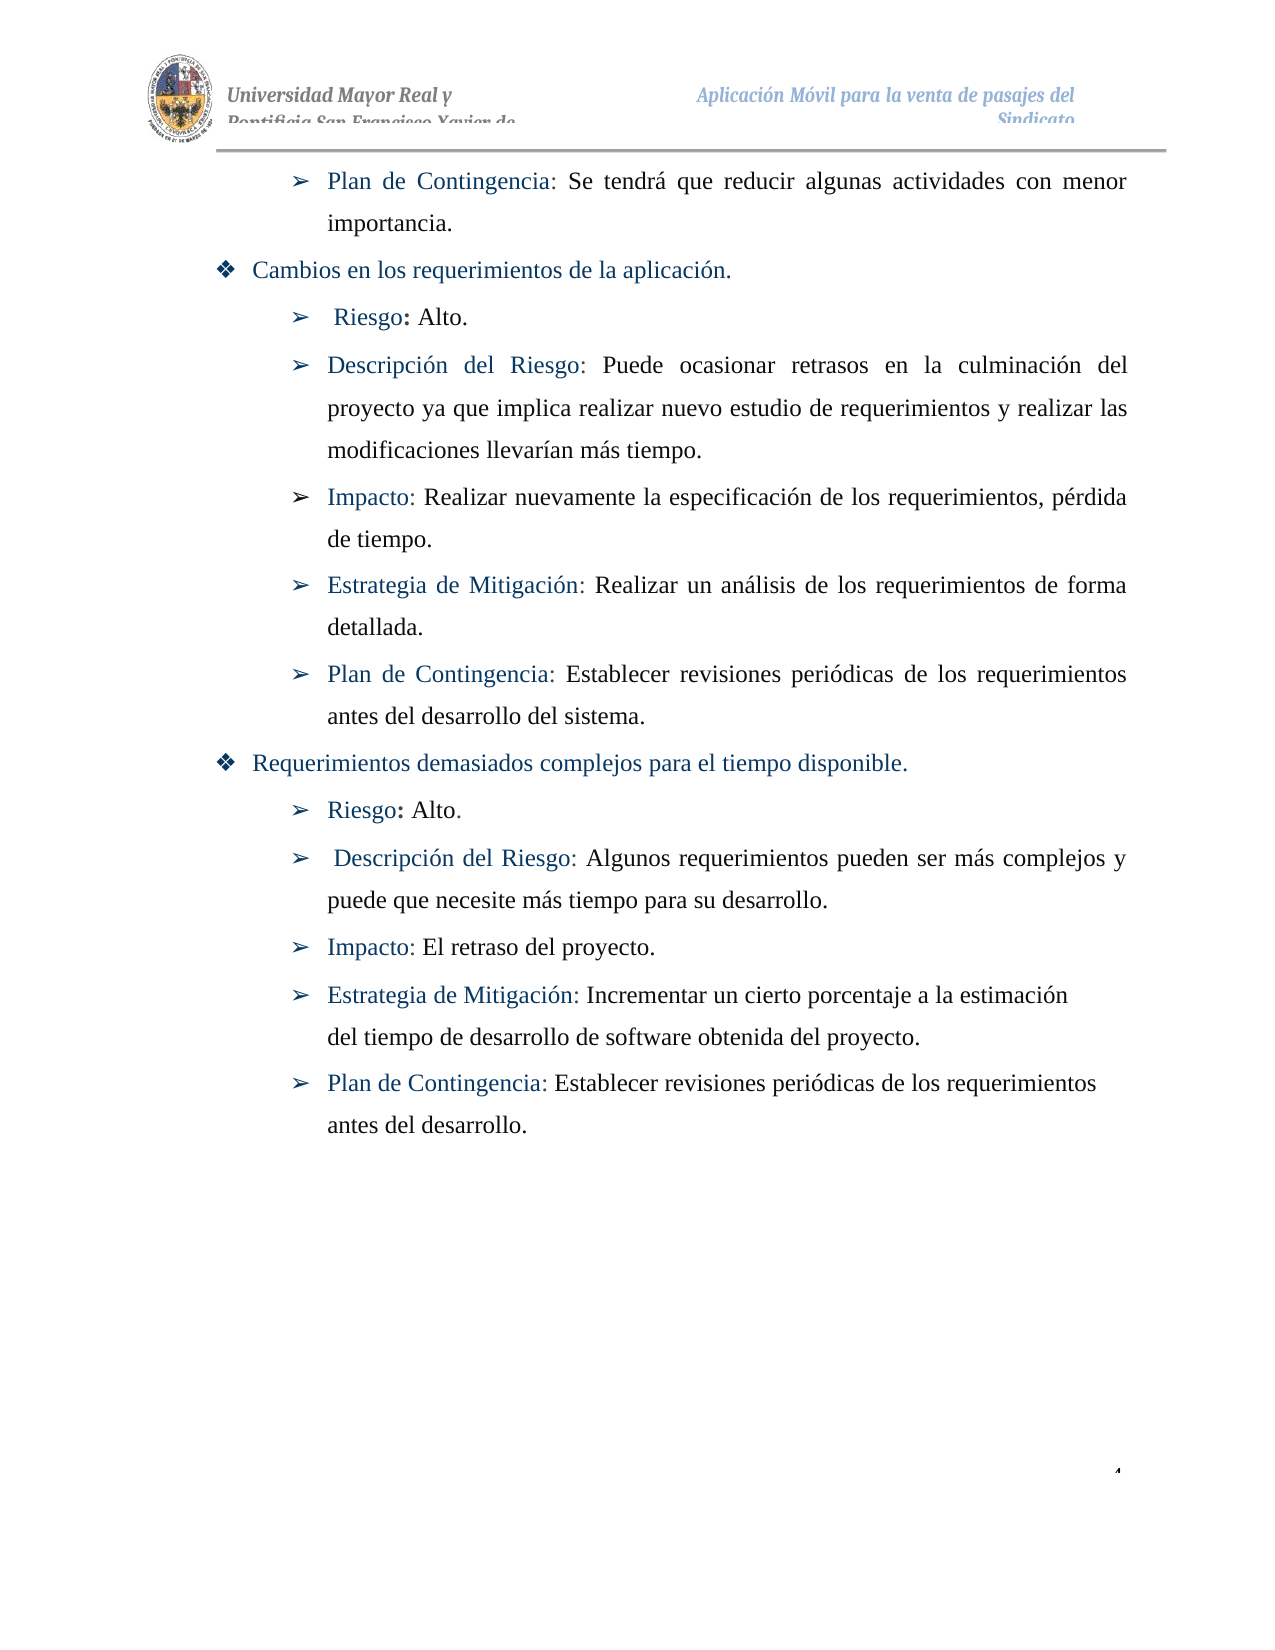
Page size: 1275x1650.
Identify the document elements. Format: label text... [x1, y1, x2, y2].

list Plan de Contingencia: Establecer revisiones periódicas de los requerimientos antes del desarrollo. [289, 1065, 1096, 1139]
list Riesgo: Alto. [289, 792, 1204, 826]
list Descripción del Riesgo: Puede ocasionar retrasos en la culminación del proyecto ya que implica realizar nuevo estudio de requerimientos y realizar las modificaciones llevarían más tiempo. [289, 346, 1128, 464]
list Estrategia de Mitigación: Realizar un análisis de los requerimientos de forma detallada. [289, 567, 1127, 641]
list Riesgo: Alto. [289, 299, 1204, 333]
list Impacto: El retraso del proyecto. [289, 929, 1204, 963]
list Plan de Contingencia: Establecer revisiones periódicas de los requerimientos antes del desarrollo del sistema. [289, 656, 1127, 730]
list Estrategia de Mitigación: Incrementar un cierto porcentaje a la estimación del tiempo de desarrollo de software obtenida del proyecto. [289, 976, 1104, 1051]
picture [147, 54, 213, 143]
list Requerimientos demasiados complejos para el tiempo disponible. [214, 744, 1204, 779]
list Plan de Contingencia: Se tendrá que reducir algunas actividades con menor importancia. [289, 162, 1127, 237]
list Descripción del Riesgo: Algunos requerimientos pueden ser más complejos y puede que necesite más tiempo para su desarrollo. [289, 840, 1127, 914]
list Impacto: Realizar nuevamente la especificación de los requerimientos, pérdida de tiempo. [289, 478, 1127, 553]
list Cambios en los requerimientos de la aplicación. [214, 251, 1204, 285]
